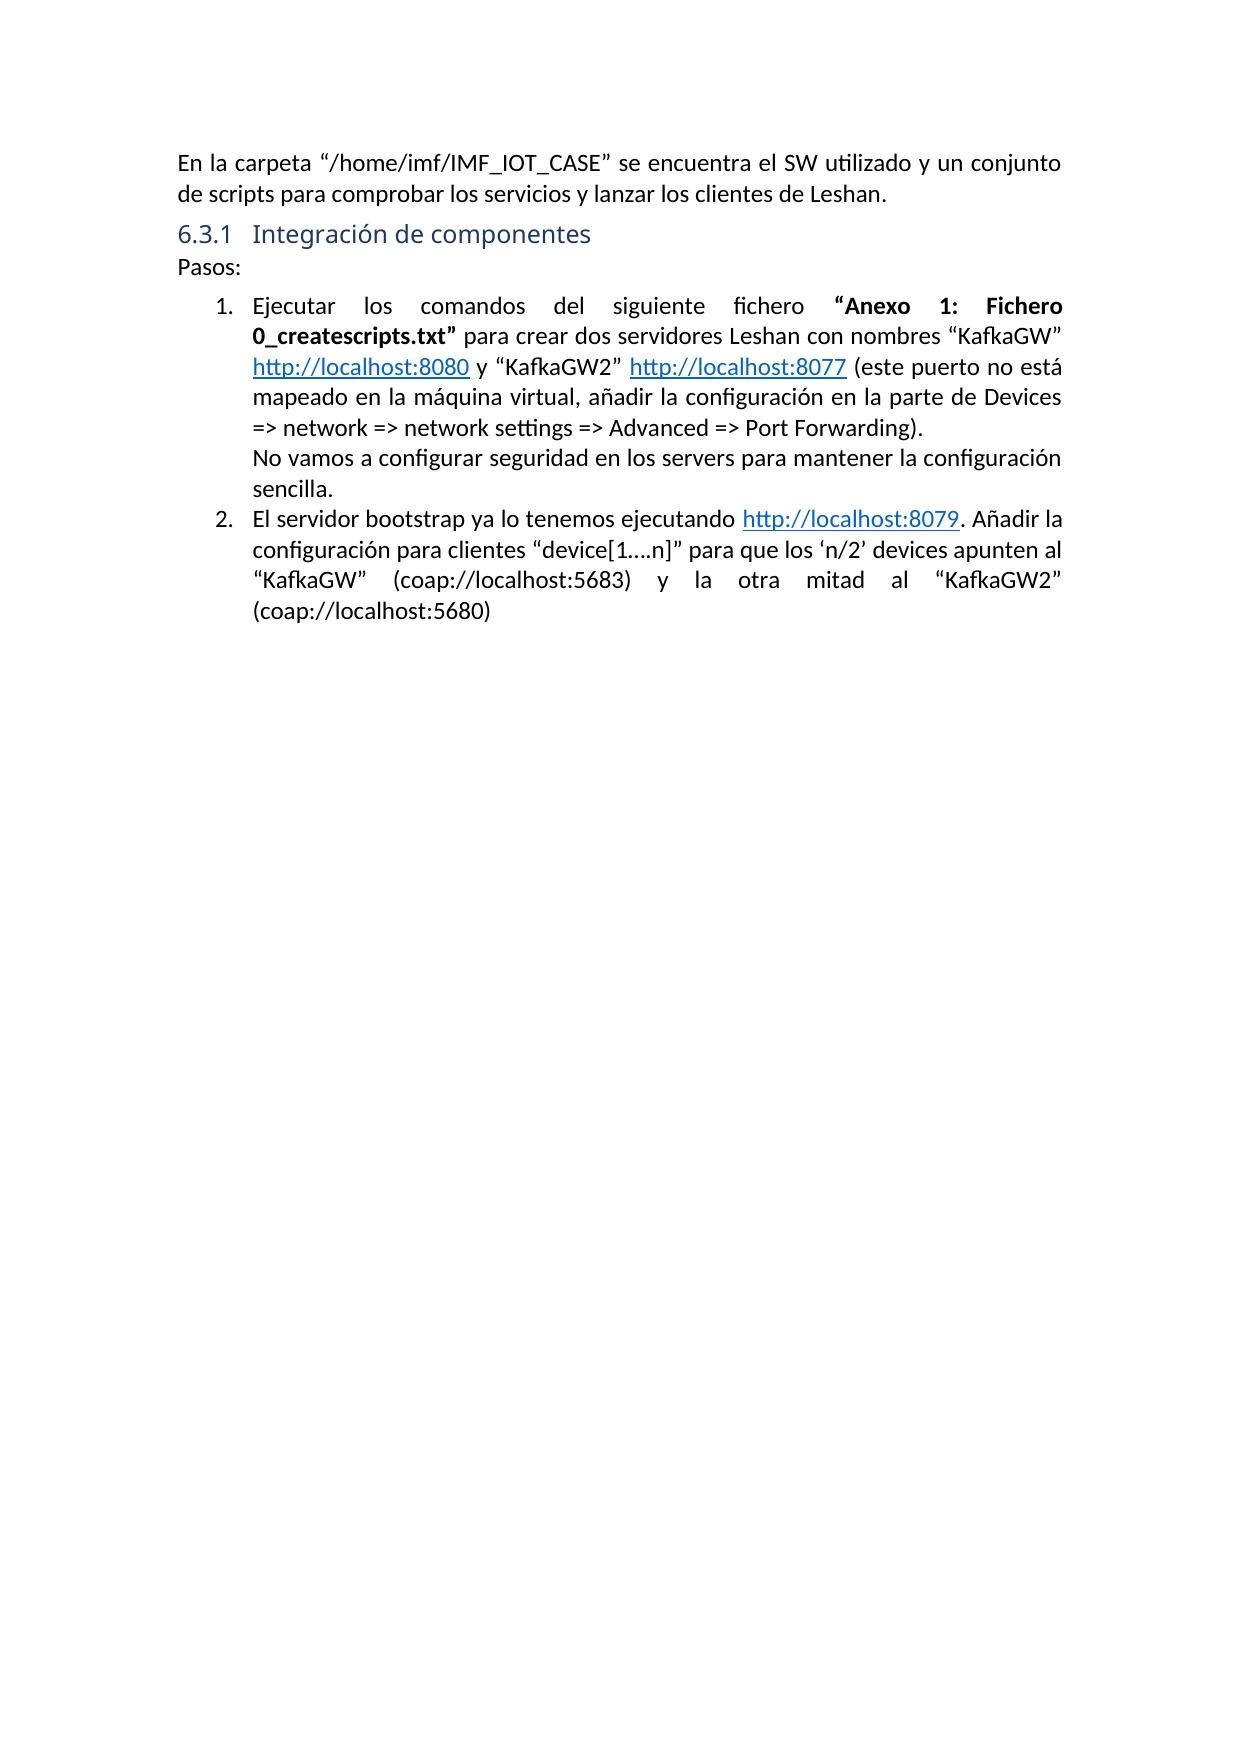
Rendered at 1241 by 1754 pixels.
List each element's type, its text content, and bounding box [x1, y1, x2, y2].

list Ejecutar los comandos del siguiente fichero “Anexo 1: Fichero 0_createscripts.txt” para crear dos servidores Leshan con nombres “KafkaGW” http://localhost:8080 y “KafkaGW2” http://localhost:8077 (este puerto no está mapeado en la máquina virtual, añadir la configuración en la parte de Devices => network => network settings => Advanced => Port Forwarding). [215, 290, 1063, 442]
text Pasos: [177, 251, 1063, 282]
list No vamos a configurar seguridad en los servers para mantener la configuración sencilla. [252, 442, 1063, 503]
subtitle Integración de componentes [177, 217, 1063, 251]
text En la carpeta “/home/imf/IMF_IOT_CASE” se encuentra el SW utilizado y un conjunto de scripts para comprobar los servicios y lanzar los clientes de Leshan. [177, 148, 1063, 209]
list El servidor bootstrap ya lo tenemos ejecutando http://localhost:8079. Añadir la configuración para clientes “device[1….n]” para que los ‘n/2’ devices apunten al “KafkaGW” (coap://localhost:5683) y la otra mitad al “KafkaGW2” (coap://localhost:5680) [215, 503, 1063, 626]
